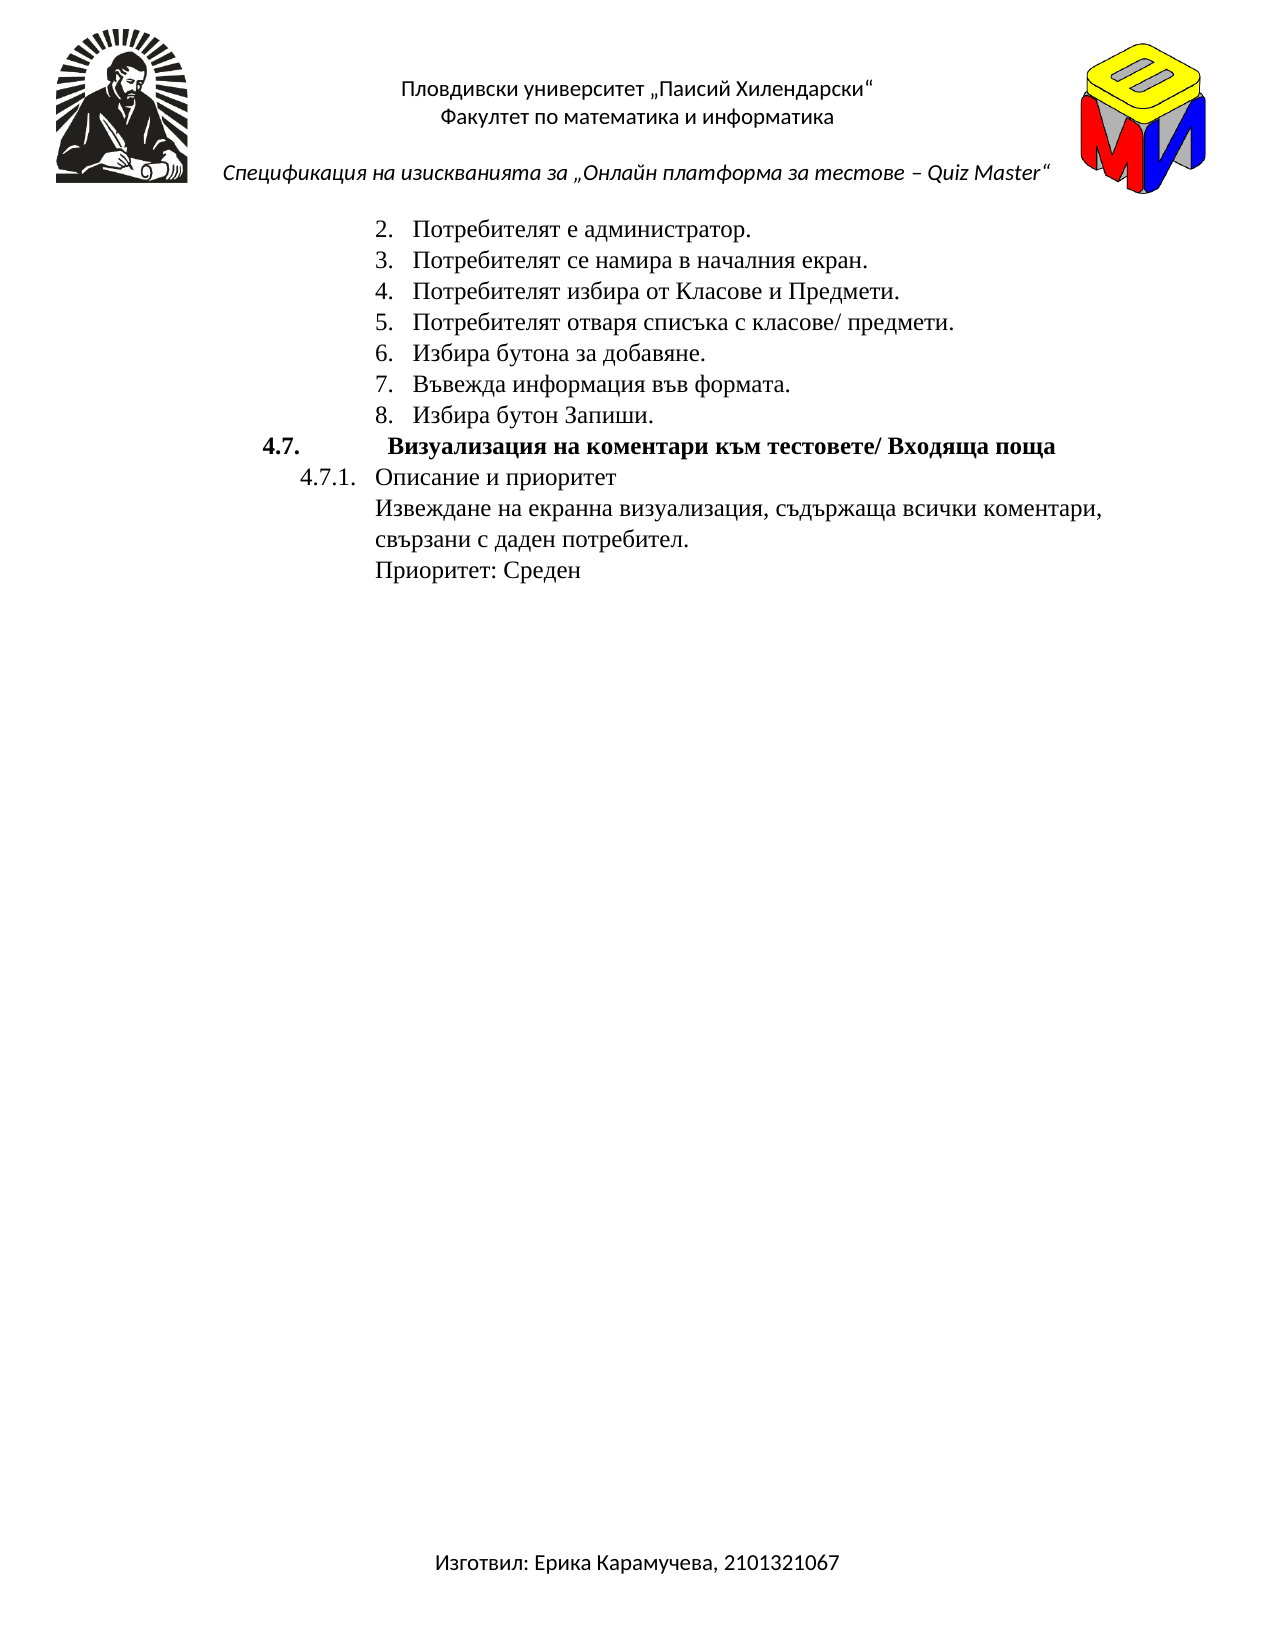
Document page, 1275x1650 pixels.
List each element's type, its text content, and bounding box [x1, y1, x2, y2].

list Описание и приоритет [300, 462, 1125, 491]
list Потребителят се намира в началния екран. [375, 245, 1125, 274]
list Потребителят избира от Класове и Предмети. [375, 276, 1125, 305]
list Въвежда информация във формата. [375, 369, 1125, 398]
list Избира бутона за добавяне. [375, 338, 1125, 367]
list Извеждане на екранна визуализация, съдържаща всички коментари, свързани с даден потребител. [375, 493, 1125, 553]
list Визуализация на коментари към тестовете/ Входяща поща [262, 431, 1125, 460]
list Потребителят отваря списъка с класове/ предмети. [375, 307, 1125, 336]
picture [1080, 43, 1206, 194]
list Приоритет: Среден [375, 555, 1125, 584]
picture [51, 29, 192, 183]
list Избира бутон Запиши. [375, 400, 1125, 429]
list Потребителят е администратор. [375, 214, 1125, 243]
